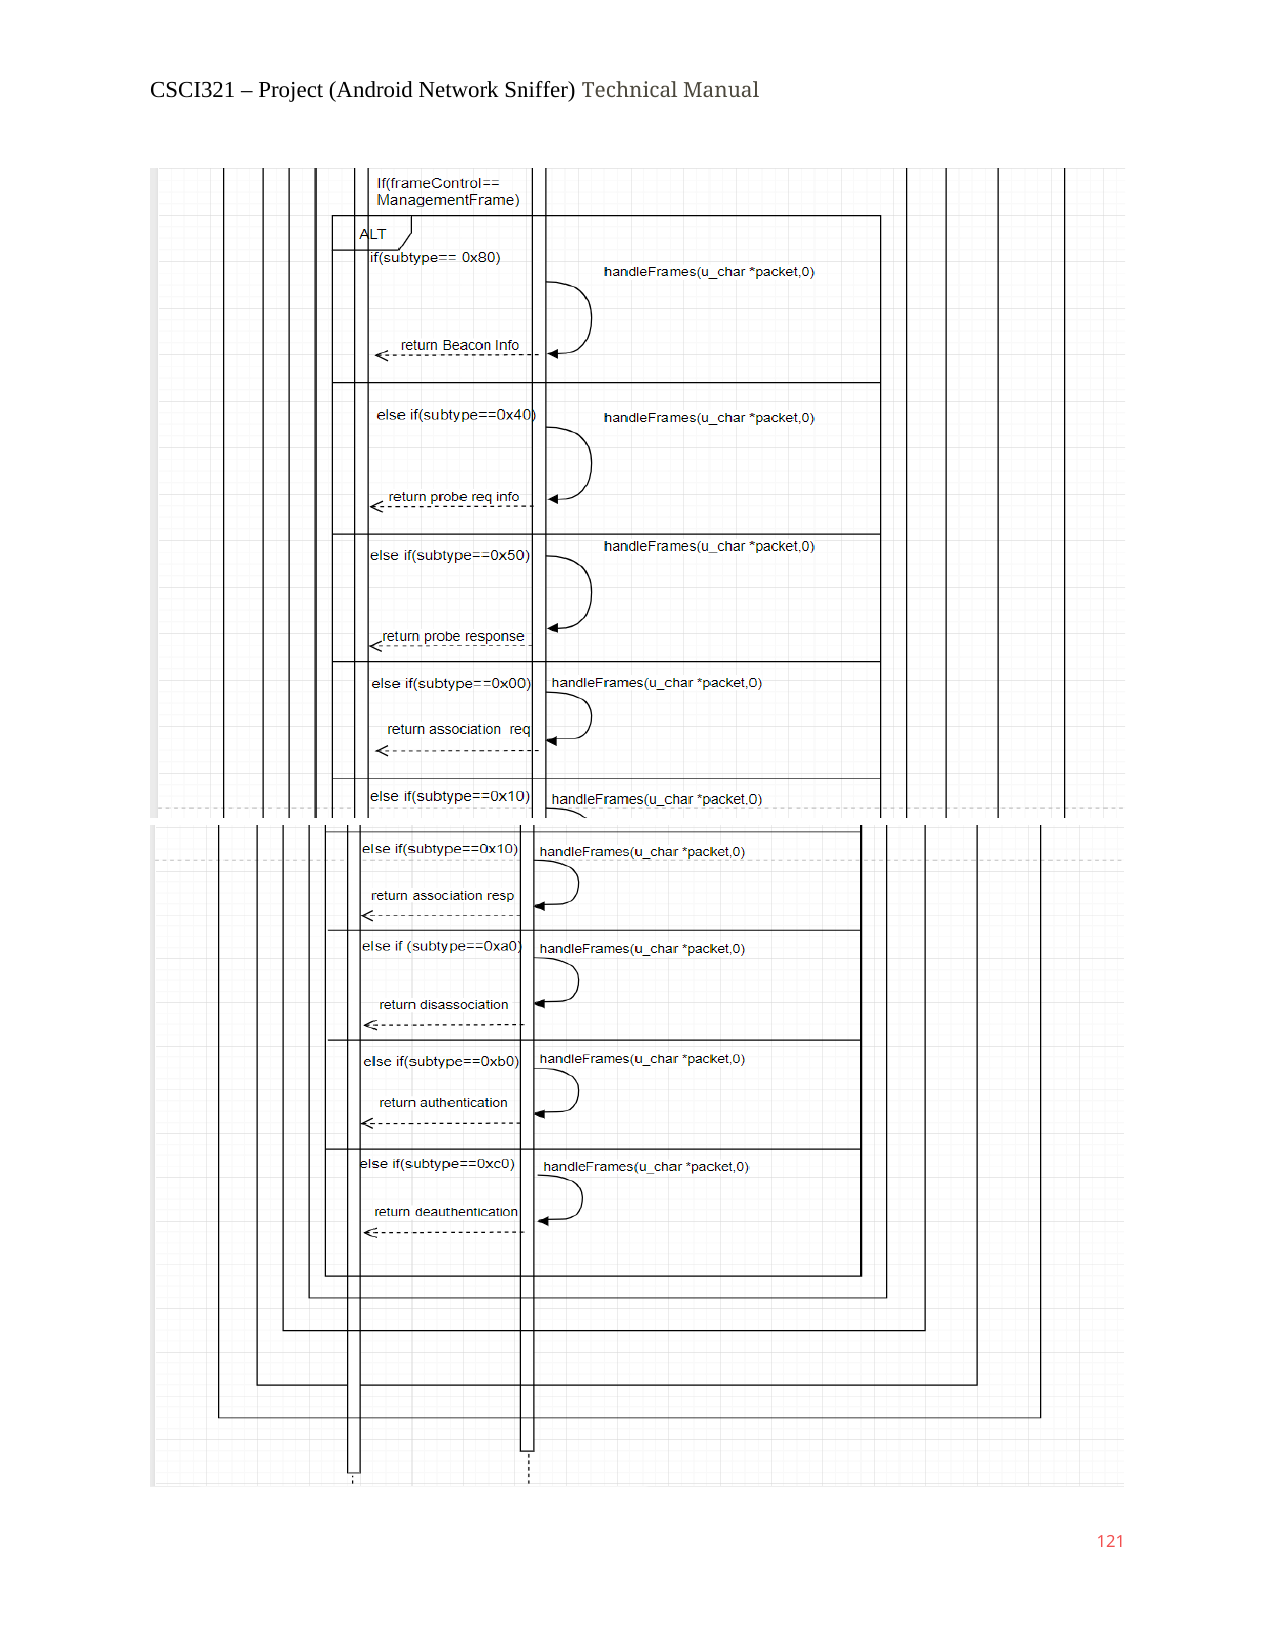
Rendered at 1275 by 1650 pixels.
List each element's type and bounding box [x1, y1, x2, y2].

picture [150, 825, 1124, 1487]
picture [150, 168, 1125, 818]
